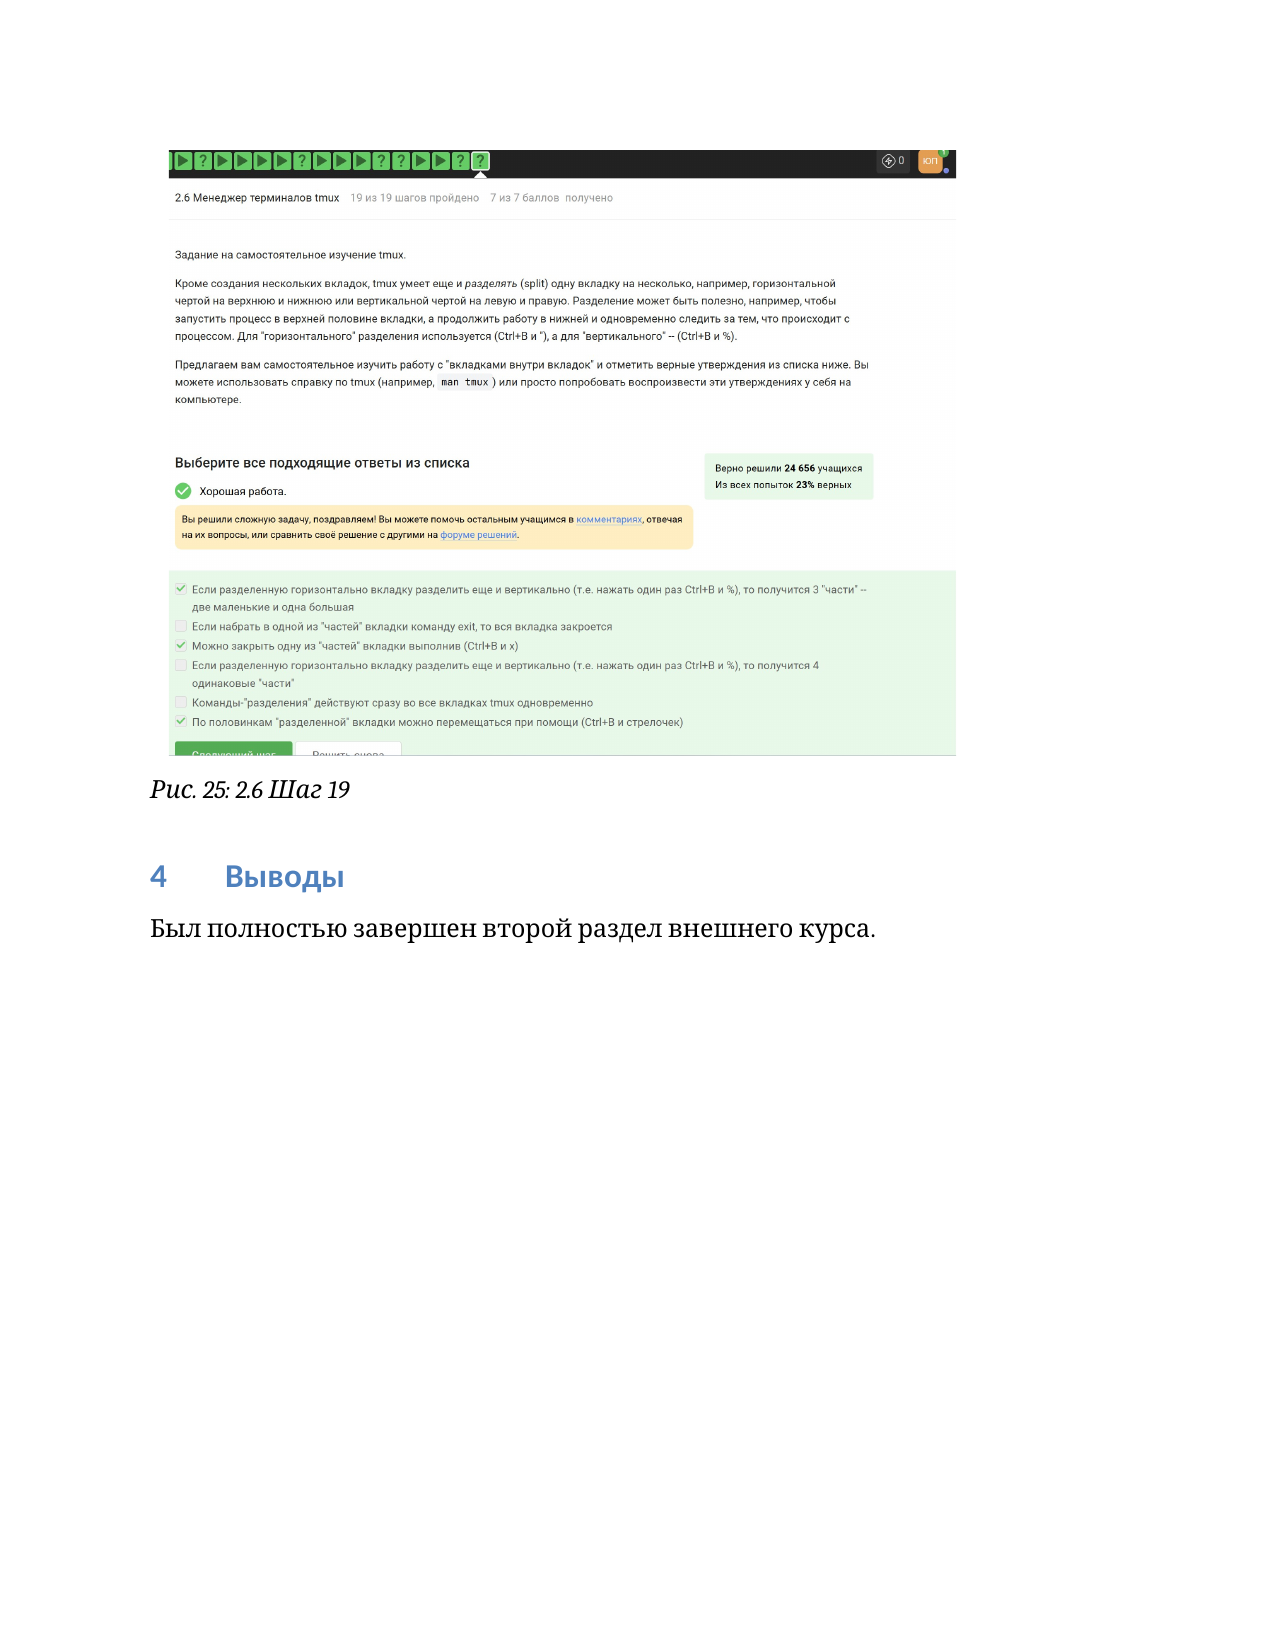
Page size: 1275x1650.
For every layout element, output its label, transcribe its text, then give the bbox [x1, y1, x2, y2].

subtitle 4 Выводы [150, 855, 1125, 896]
text Рис. 25: 2.6 Шаг 19 [150, 776, 1125, 805]
picture [168, 150, 957, 756]
text Был полностью завершен второй раздел внешнего курса. [150, 915, 1125, 943]
